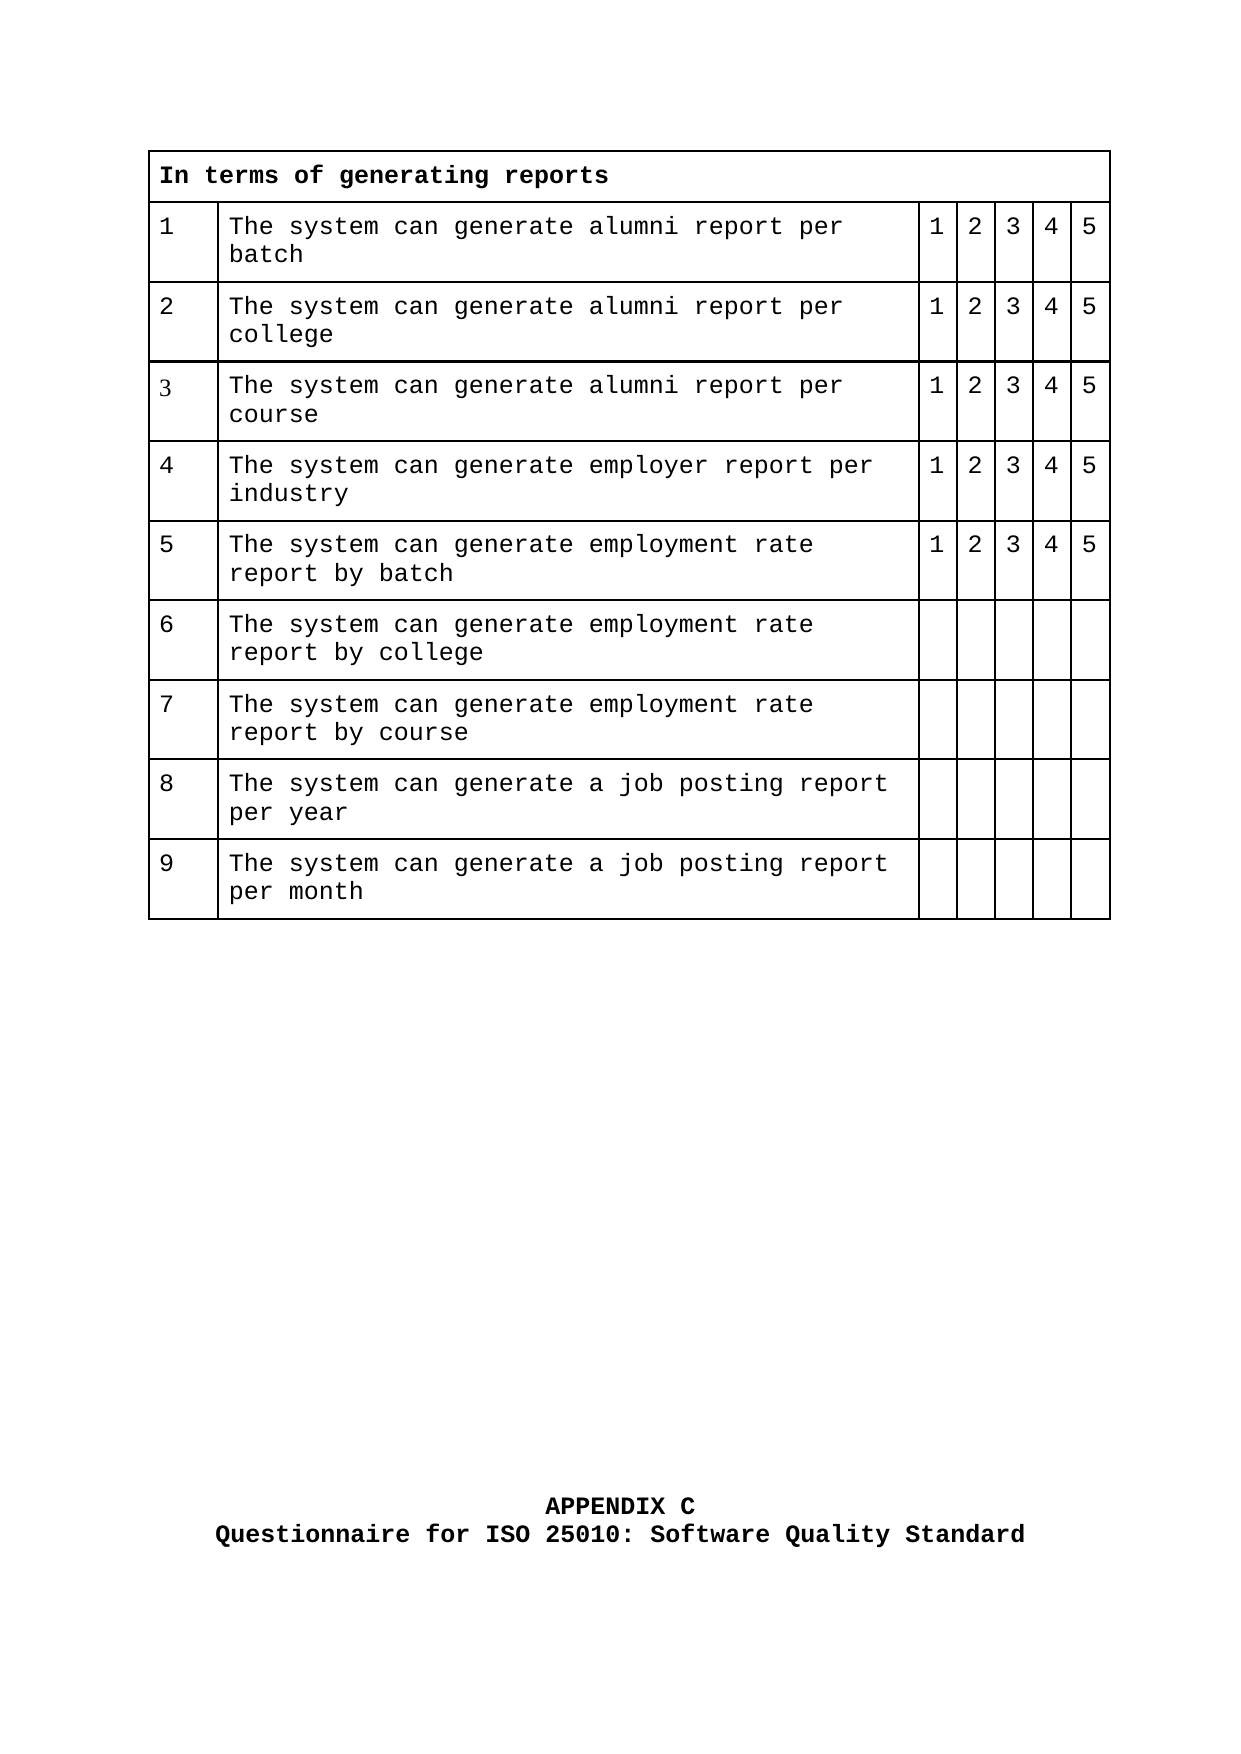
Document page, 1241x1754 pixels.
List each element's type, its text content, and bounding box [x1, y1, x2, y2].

table_cell 4 [1034, 203, 1070, 281]
table_cell [1034, 760, 1070, 838]
table_cell The system can generate a job posting report per month [219, 840, 918, 917]
table_cell 1 [920, 442, 956, 519]
table_cell [1072, 681, 1109, 758]
table_cell [920, 840, 956, 917]
table_cell 5 [1072, 283, 1109, 360]
table_cell 3 [996, 363, 1032, 440]
table_cell [958, 840, 994, 917]
table_cell [1034, 681, 1070, 758]
table_cell 1 [150, 203, 217, 281]
table_cell [996, 840, 1032, 917]
table_cell 5 [1072, 442, 1109, 519]
table_cell 5 [1072, 363, 1109, 440]
table_cell 2 [958, 283, 994, 360]
text APPENDIX C [150, 1493, 1090, 1522]
table_cell The system can generate alumni report per course [219, 363, 918, 440]
table_cell The system can generate employer report per industry [219, 442, 918, 519]
table_cell 2 [958, 363, 994, 440]
table_cell 1 [920, 283, 956, 360]
table_cell 4 [1034, 442, 1070, 519]
table_cell [1072, 760, 1109, 838]
table_cell The system can generate employment rate report by course [219, 681, 918, 758]
table_cell 2 [958, 442, 994, 519]
table_cell In terms of generating reports [150, 152, 1109, 201]
table_cell [958, 760, 994, 838]
table_cell [920, 681, 956, 758]
table_cell 9 [150, 840, 217, 917]
table_cell [996, 760, 1032, 838]
table_cell 3 [996, 442, 1032, 519]
table_cell 5 [1072, 522, 1109, 599]
table_cell [1034, 601, 1070, 679]
table_cell The system can generate a job posting report per year [219, 760, 918, 838]
table_cell 7 [150, 681, 217, 758]
table_cell The system can generate alumni report per batch [219, 203, 918, 281]
table_cell [958, 681, 994, 758]
table_cell 5 [150, 522, 217, 599]
table_cell 5 [1072, 203, 1109, 281]
table_cell 8 [150, 760, 217, 838]
table_cell [1034, 840, 1070, 917]
table_cell 4 [150, 442, 217, 519]
table_cell [920, 760, 956, 838]
table_cell [996, 681, 1032, 758]
text Questionnaire for ISO 25010: Software Quality Standard [150, 1522, 1090, 1550]
table_cell 4 [1034, 283, 1070, 360]
table_cell [1072, 840, 1109, 917]
table_cell The system can generate alumni report per college [219, 283, 918, 360]
table_cell 1 [920, 363, 956, 440]
table_cell 6 [150, 601, 217, 679]
table_cell 3 [996, 522, 1032, 599]
table_cell [1072, 601, 1109, 679]
table_cell 3 [996, 203, 1032, 281]
table_cell [996, 601, 1032, 679]
table_cell 4 [1034, 522, 1070, 599]
table_cell 2 [150, 283, 217, 360]
table_cell [958, 601, 994, 679]
table_cell 2 [958, 203, 994, 281]
table_cell The system can generate employment rate report by college [219, 601, 918, 679]
table_cell 3 [996, 283, 1032, 360]
table_cell [920, 601, 956, 679]
table_cell 1 [920, 522, 956, 599]
table_cell 2 [958, 522, 994, 599]
table_cell 4 [1034, 363, 1070, 440]
table_cell 1 [920, 203, 956, 281]
table_cell 3 [150, 363, 217, 440]
table_cell The system can generate employment rate report by batch [219, 522, 918, 599]
